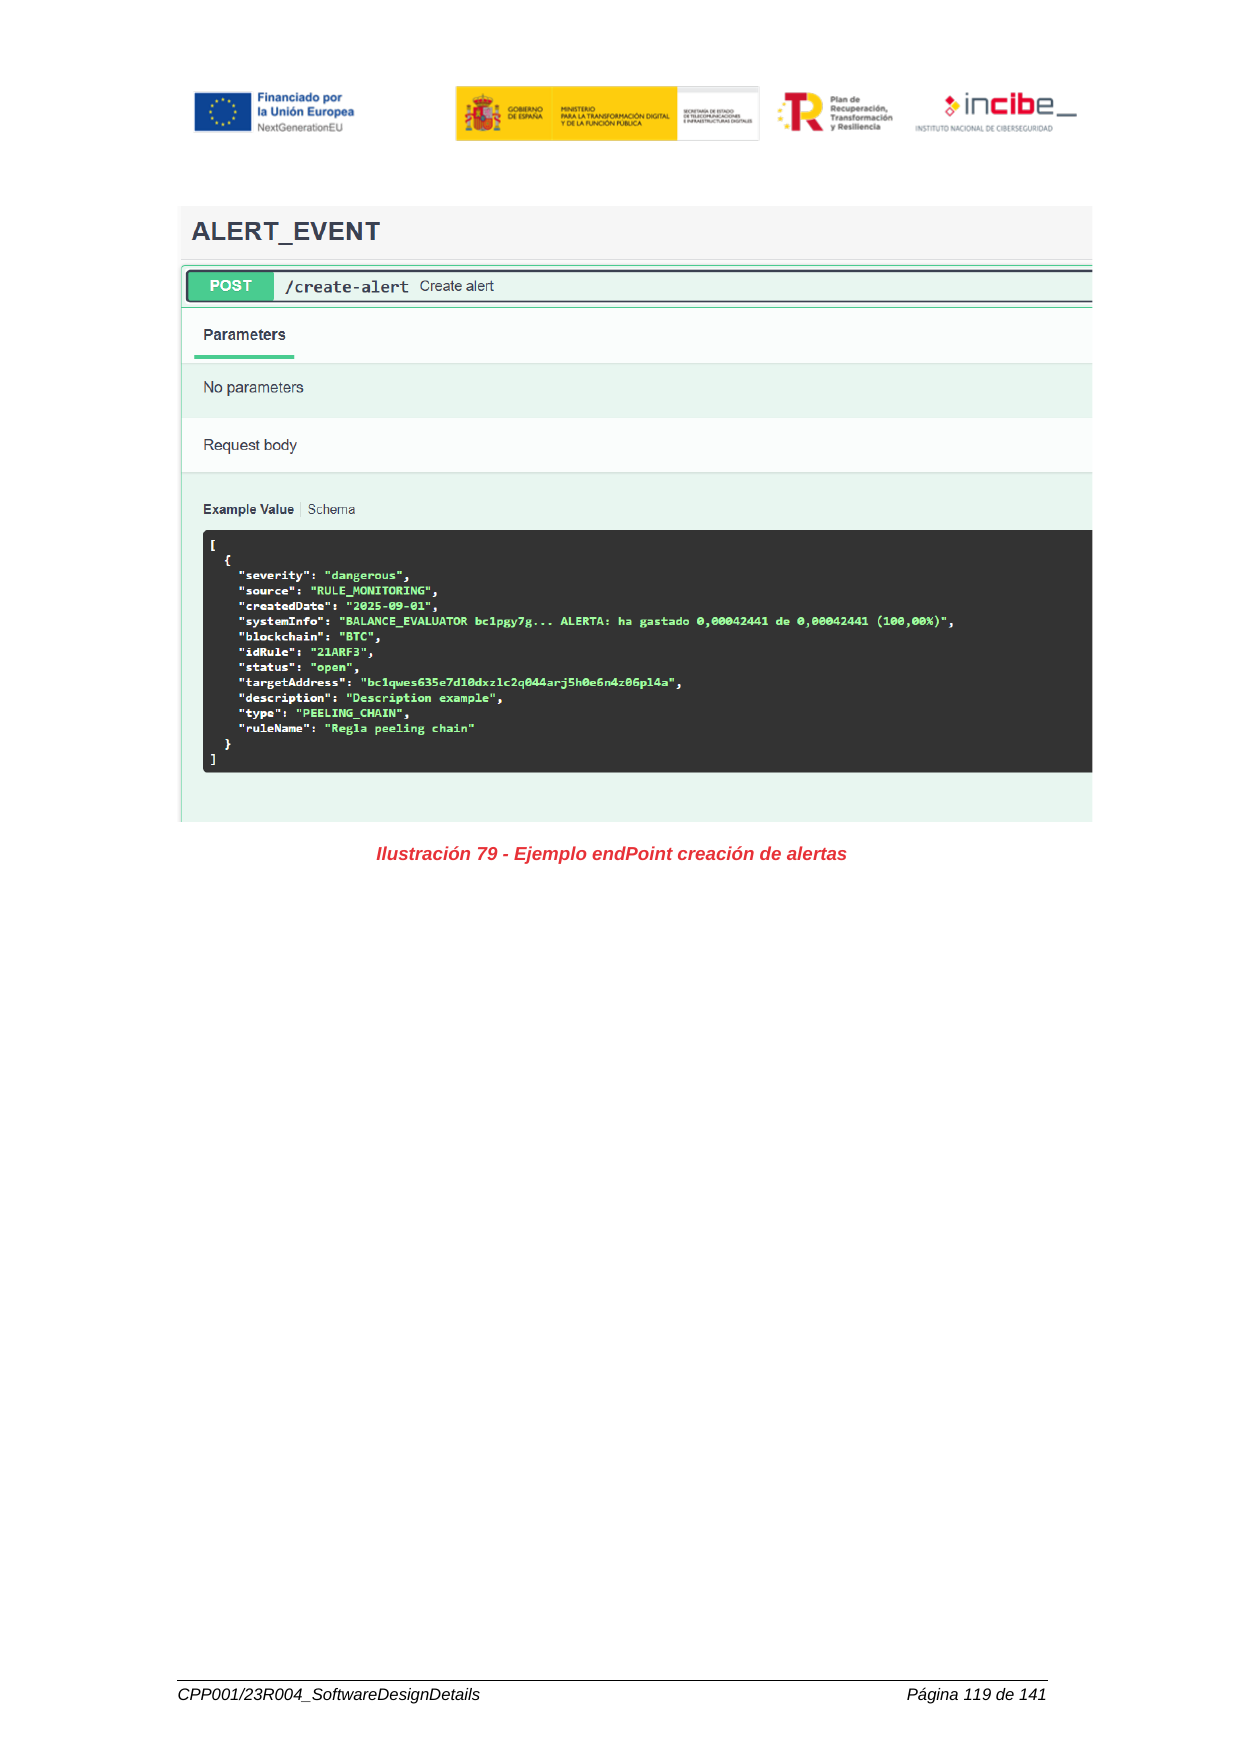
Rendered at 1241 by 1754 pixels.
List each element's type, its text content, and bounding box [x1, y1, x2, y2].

text Ilustración 79 - Ejemplo endPoint creación de alertas [177, 843, 1048, 864]
picture [177, 206, 1093, 822]
picture [177, 73, 1093, 154]
